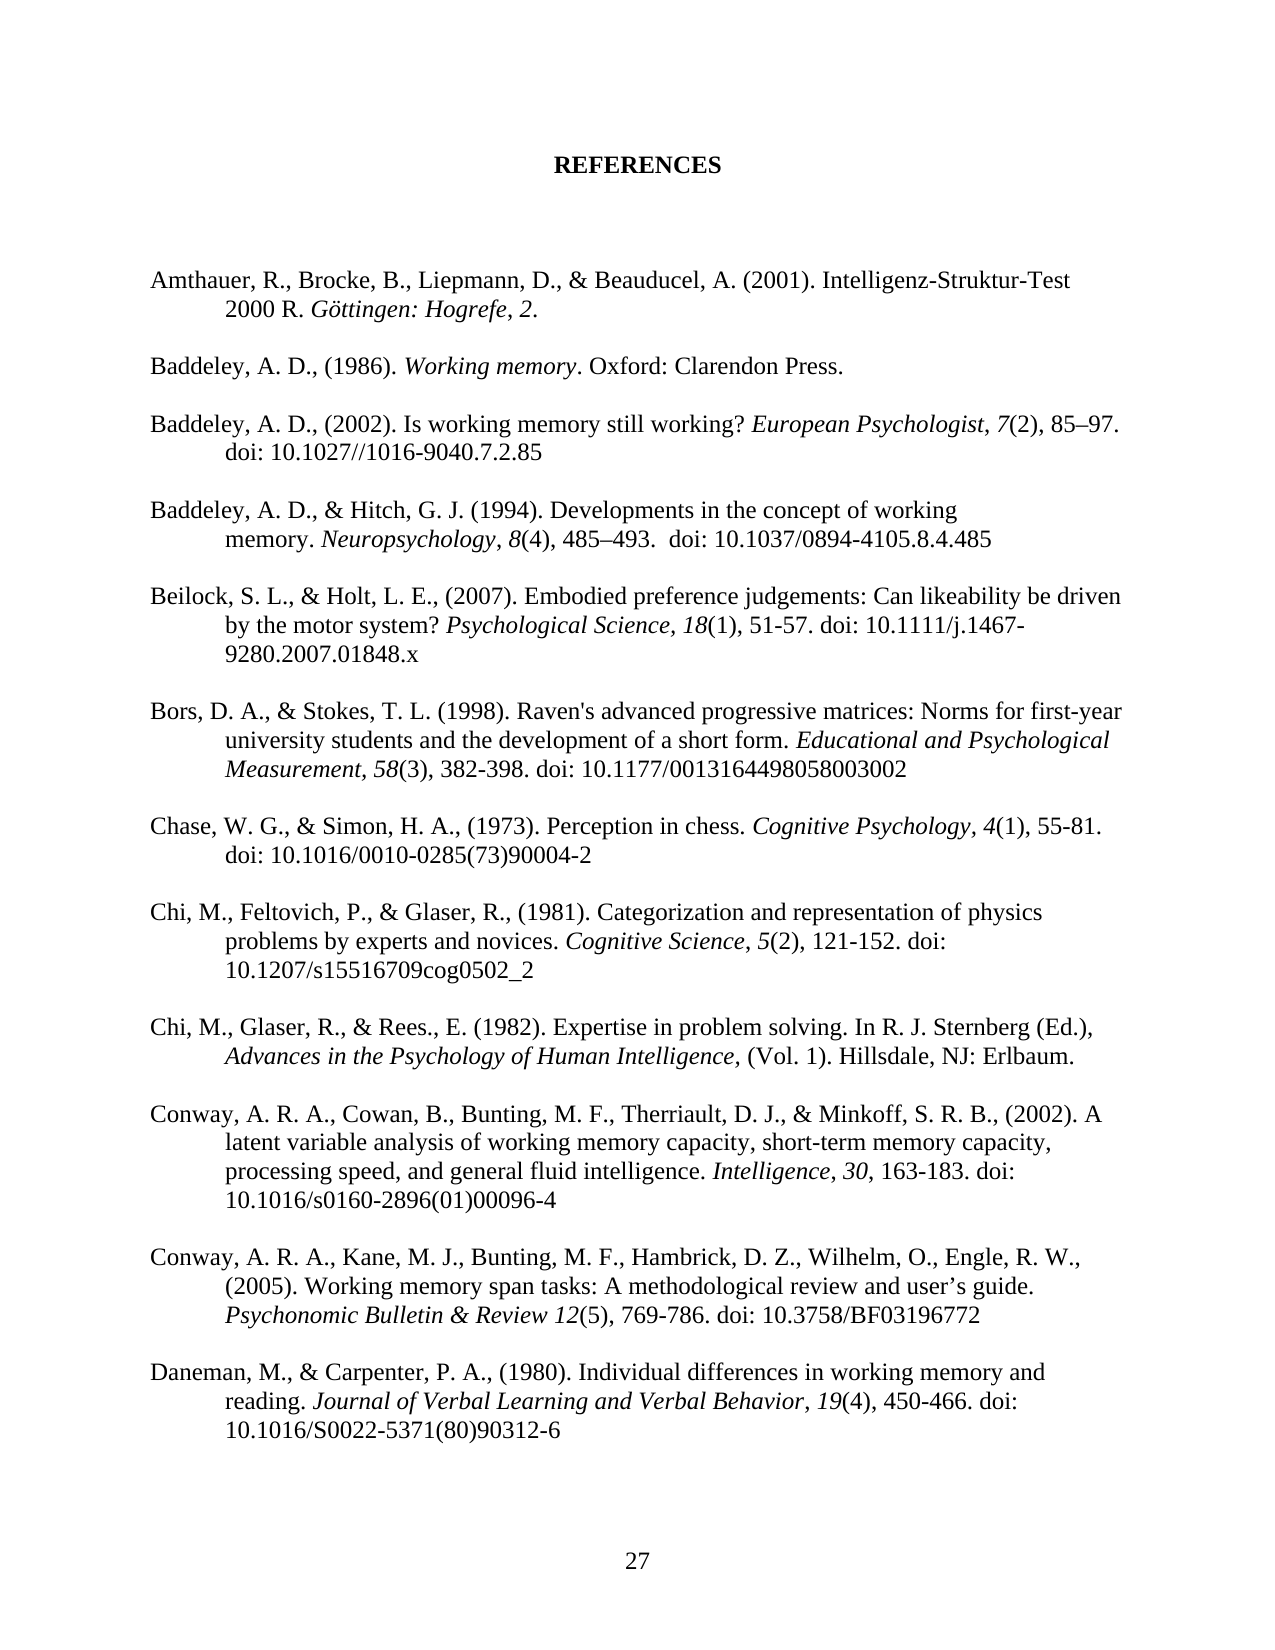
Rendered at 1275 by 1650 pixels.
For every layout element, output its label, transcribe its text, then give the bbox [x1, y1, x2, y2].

text REFERENCES [150, 150, 1125, 179]
text Baddeley, A. D., (1986). Working memory. Oxford: Clarendon Press. [150, 351, 1125, 380]
text Chi, M., Feltovich, P., & Glaser, R., (1981). Categorization and representation of physics problems by experts and novices. Cognitive Science, 5(2), 121-152. doi: 10.1207/s15516709cog0502_2 [150, 897, 1125, 984]
text Daneman, M., & Carpenter, P. A., (1980). Individual differences in working memory and reading. Journal of Verbal Learning and Verbal Behavior, 19(4), 450-466. doi: 10.1016/S0022-5371(80)90312-6 [150, 1357, 1125, 1444]
text Amthauer, R., Brocke, B., Liepmann, D., & Beauducel, A. (2001). Intelligenz-Struktur-Test 2000 R. Göttingen: Hogrefe, 2. [150, 265, 1125, 322]
text Conway, A. R. A., Cowan, B., Bunting, M. F., Therriault, D. J., & Minkoff, S. R. B., (2002). A latent variable analysis of working memory capacity, short-term memory capacity, processing speed, and general fluid intelligence. Intelligence, 30, 163-183. doi: 10.1016/s0160-2896(01)00096-4 [150, 1099, 1125, 1214]
text Baddeley, A. D., (2002). Is working memory still working? European Psychologist, 7(2), 85–97. doi: 10.1027//1016-9040.7.2.85 [150, 409, 1125, 466]
text Conway, A. R. A., Kane, M. J., Bunting, M. F., Hambrick, D. Z., Wilhelm, O., Engle, R. W., (2005). Working memory span tasks: A methodological review and user’s guide. Psychonomic Bulletin & Review 12(5), 769-786. doi: 10.3758/BF03196772 [150, 1242, 1125, 1329]
text Baddeley, A. D., & Hitch, G. J. (1994). Developments in the concept of working memory. Neuropsychology, 8(4), 485–493. doi: 10.1037/0894-4105.8.4.485 [150, 495, 1125, 552]
text Bors, D. A., & Stokes, T. L. (1998). Raven's advanced progressive matrices: Norms for first-year university students and the development of a short form. Educational and Psychological Measurement, 58(3), 382-398. doi: 10.1177/0013164498058003002 [150, 696, 1125, 782]
text Chi, M., Glaser, R., & Rees., E. (1982). Expertise in problem solving. In R. J. Sternberg (Ed.), Advances in the Psychology of Human Intelligence, (Vol. 1). Hillsdale, NJ: Erlbaum. [150, 1012, 1125, 1070]
text Beilock, S. L., & Holt, L. E., (2007). Embodied preference judgements: Can likeability be driven by the motor system? Psychological Science, 18(1), 51-57. doi: 10.1111/j.1467-9280.2007.01848.x [150, 581, 1125, 667]
text Chase, W. G., & Simon, H. A., (1973). Perception in chess. Cognitive Psychology, 4(1), 55-81. doi: 10.1016/0010-0285(73)90004-2 [150, 811, 1125, 869]
